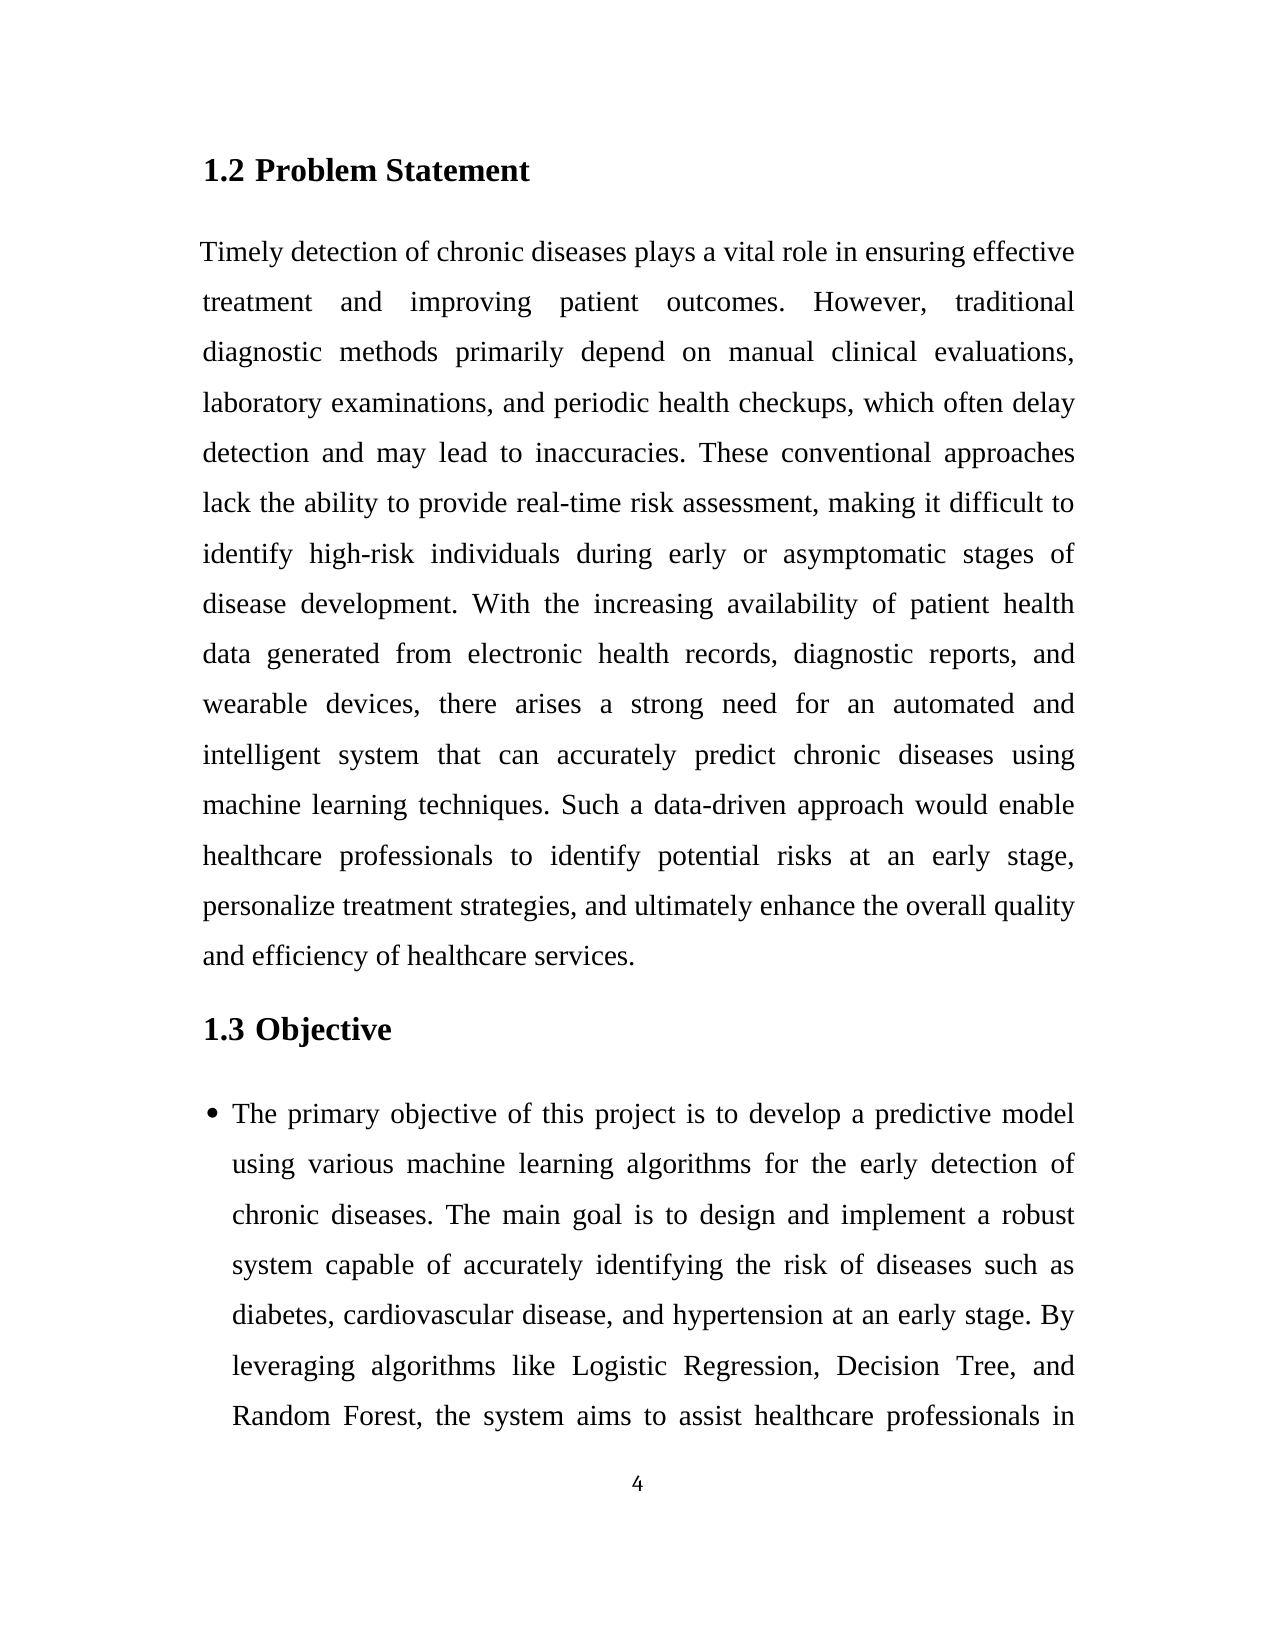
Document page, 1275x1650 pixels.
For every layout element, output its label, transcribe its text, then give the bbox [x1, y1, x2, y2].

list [207, 1096, 1076, 1432]
text Timely detection of chronic diseases plays a vital role in ensuring effective treatment and improving patient outcomes. However, traditional diagnostic methods primarily depend on manual clinical evaluations, laboratory examinations, and periodic health checkups, which often delay detection and may lead to inaccuracies. These conventional approaches lack the ability to provide real-time risk assessment, making it difficult to identify high-risk individuals during early or asymptomatic stages of disease development. With the increasing availability of patient health data generated from electronic health records, diagnostic reports, and wearable devices, there arises a strong need for an automated and intelligent system that can accurately predict chronic diseases using machine learning techniques. Such a data-driven approach would enable healthcare professionals to identify potential risks at an early stage, personalize treatment strategies, and ultimately enhance the overall quality and efficiency of healthcare services. [199, 234, 1076, 972]
subtitle Problem Statement [203, 150, 1076, 188]
subtitle Objective [203, 1009, 1076, 1048]
